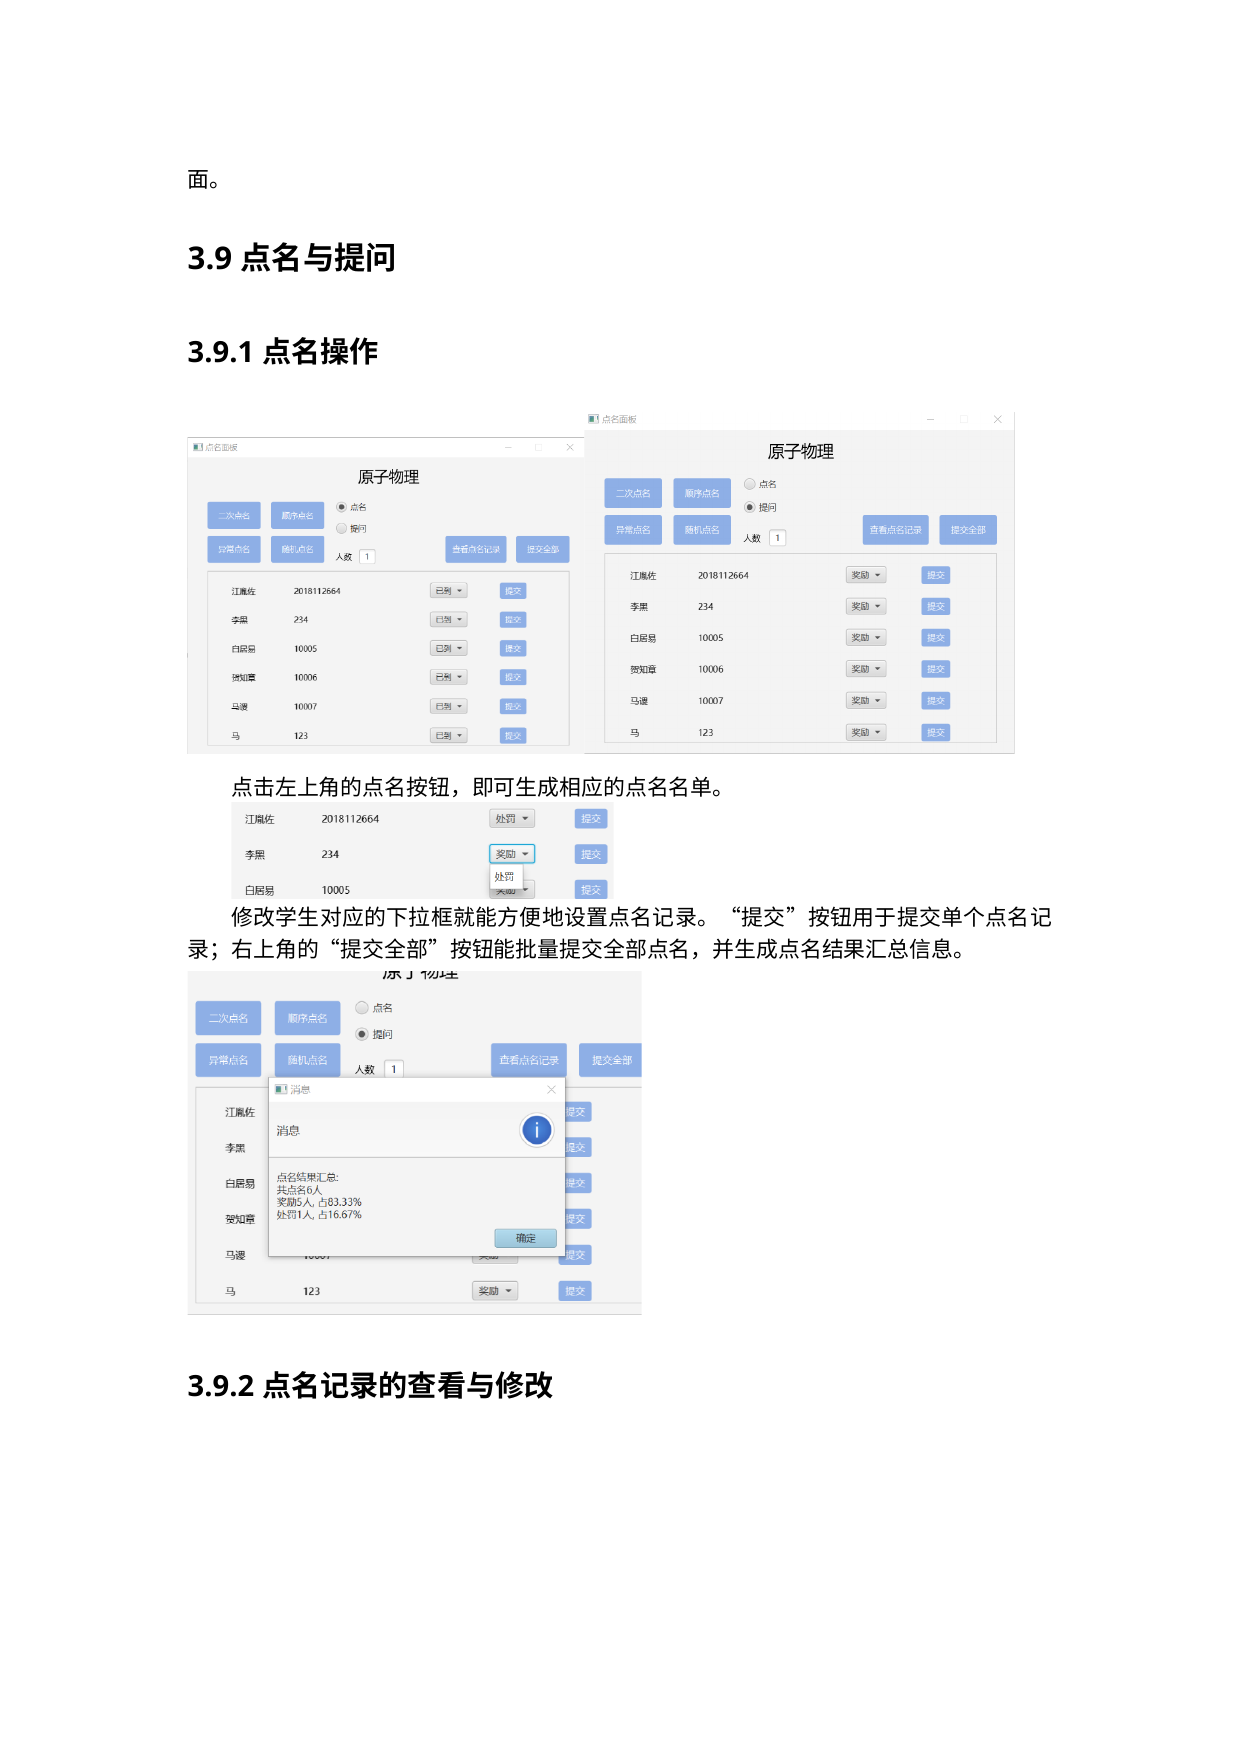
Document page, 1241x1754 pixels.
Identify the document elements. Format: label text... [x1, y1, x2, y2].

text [187, 162, 1053, 194]
text 修改学生对应的下拉框就能方便地设置点名记录。“提交”按钮用于提交单个点名记录；右上角的“提交全部”按钮能批量提交全部点名，并生成点名结果汇总信息。 [187, 899, 1053, 964]
picture [187, 412, 1015, 754]
picture [187, 971, 642, 1315]
subtitle 3.9 点名与提问 [187, 224, 1053, 289]
subtitle 3.9.1 点名操作 [187, 318, 1053, 383]
subtitle 3.9.2 点名记录的查看与修改 [187, 1351, 1053, 1416]
text 点击左上角的点名按钮，即可生成相应的点名名单。 [187, 769, 1053, 802]
picture [231, 802, 614, 899]
